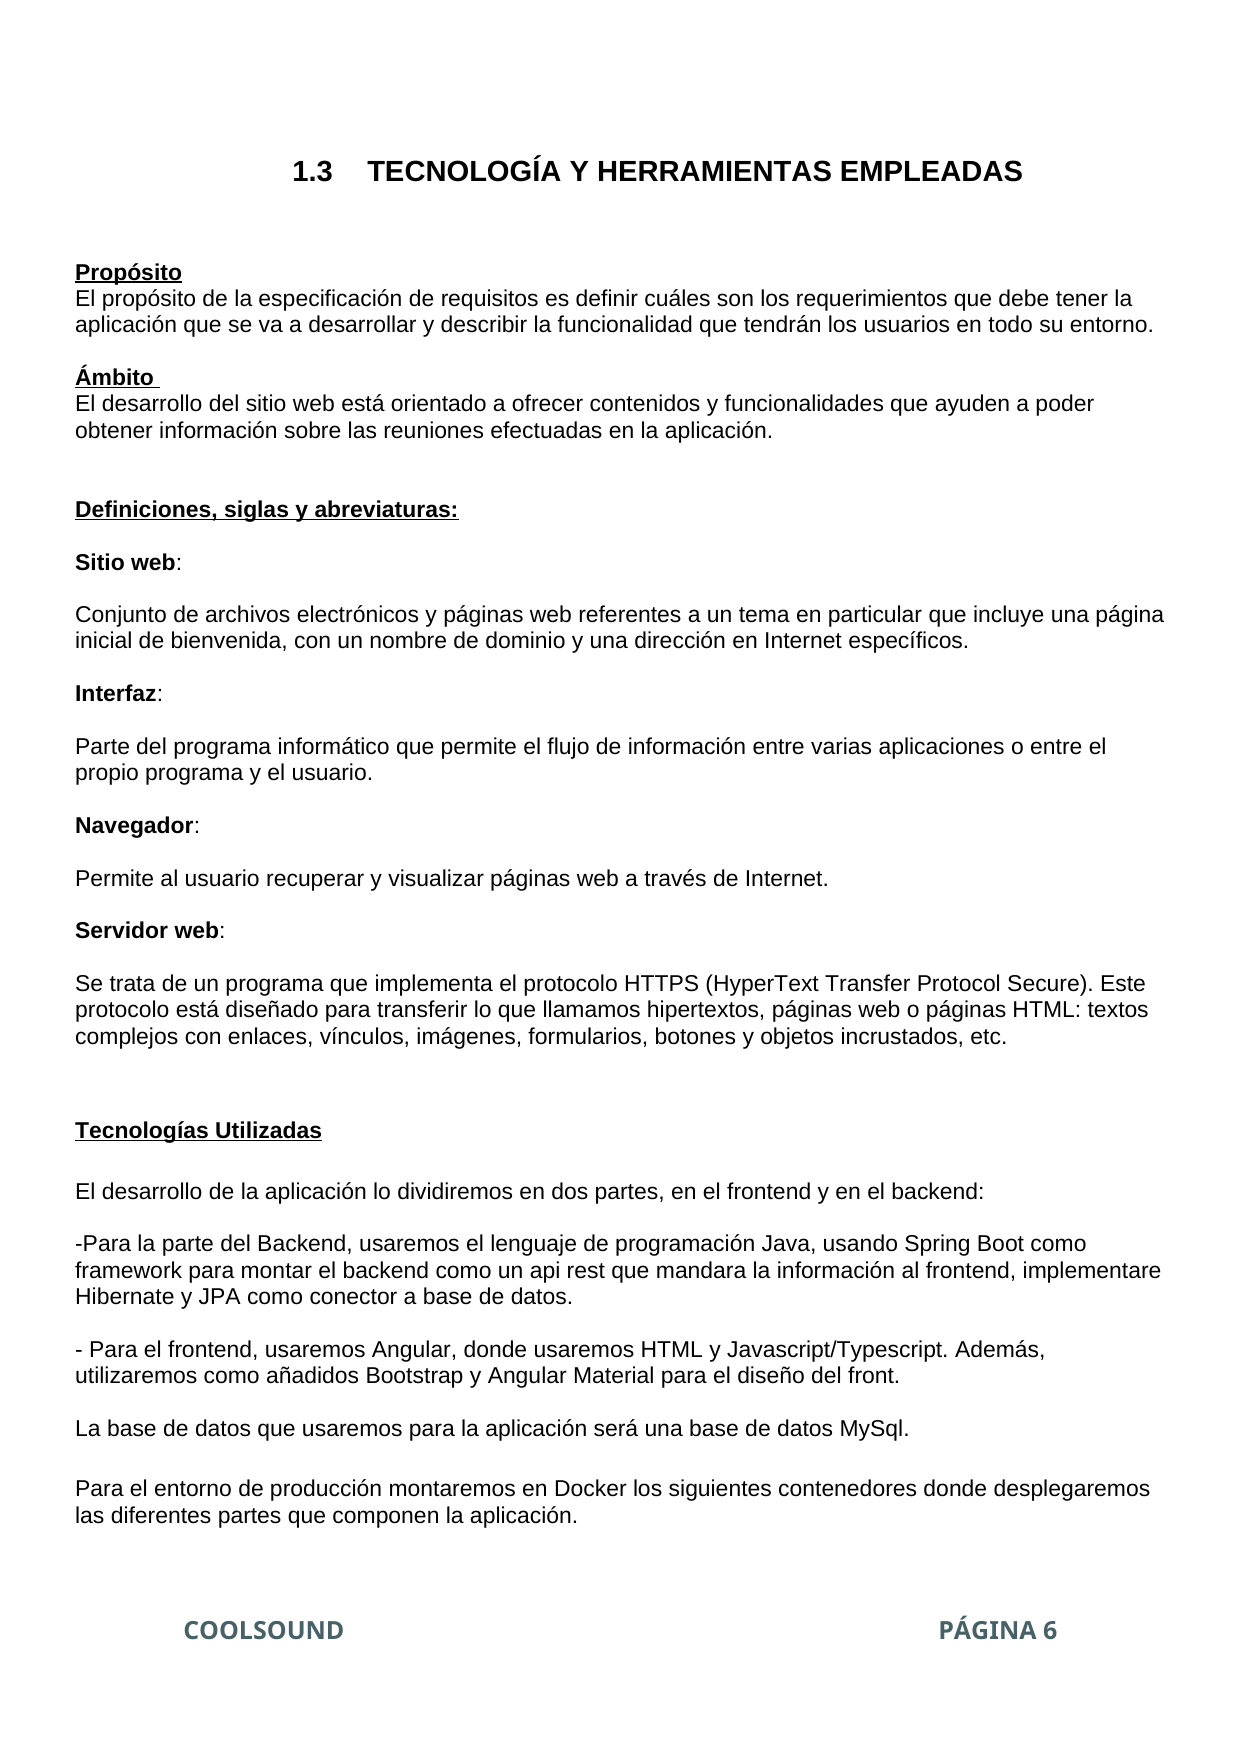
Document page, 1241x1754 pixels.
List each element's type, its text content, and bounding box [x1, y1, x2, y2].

text Propósito [75, 258, 1165, 285]
subtitle TECNOLOGÍA Y HERRAMIENTAS EMPLEADAS [150, 154, 1165, 188]
text Permite al usuario recuperar y visualizar páginas web a través de Internet. [75, 865, 1165, 891]
text Tecnologías Utilizadas [75, 1117, 1165, 1144]
text Se trata de un programa que implementa el protocolo HTTPS (HyperText Transfer Protocol Secure). Este protocolo está diseñado para transferir lo que llamamos hipertextos, páginas web o páginas HTML: textos complejos con enlaces, vínculos, imágenes, formularios, botones y objetos incrustados, etc. [75, 970, 1165, 1049]
text Navegador: [75, 812, 1165, 838]
text Ámbito [75, 364, 1165, 390]
text Sitio web: [75, 548, 1165, 575]
text La base de datos que usaremos para la aplicación será una base de datos MySql. [75, 1415, 1165, 1441]
text Interfaz: [75, 680, 1165, 707]
text Para el entorno de producción montaremos en Docker los siguientes contenedores donde desplegaremos las diferentes partes que componen la aplicación. [75, 1475, 1165, 1528]
text -Para la parte del Backend, usaremos el lenguaje de programación Java, usando Spring Boot como framework para montar el backend como un api rest que mandara la información al frontend, implementare Hibernate y JPA como conector a base de datos. [75, 1230, 1165, 1309]
text El desarrollo del sitio web está orientado a ofrecer contenidos y funcionalidades que ayuden a poder obtener información sobre las reuniones efectuadas en la aplicación. [75, 390, 1165, 443]
text El desarrollo de la aplicación lo dividiremos en dos partes, en el frontend y en el backend: [75, 1178, 1165, 1204]
text El propósito de la especificación de requisitos es definir cuáles son los requerimientos que debe tener la aplicación que se va a desarrollar y describir la funcionalidad que tendrán los usuarios en todo su entorno. [75, 285, 1165, 338]
text Servidor web: [75, 917, 1165, 944]
text Parte del programa informático que permite el flujo de información entre varias aplicaciones o entre el propio programa y el usuario. [75, 733, 1165, 786]
text Definiciones, siglas y abreviaturas: [75, 496, 1165, 522]
text - Para el frontend, usaremos Angular, donde usaremos HTML y Javascript/Typescript. Además, utilizaremos como añadidos Bootstrap y Angular Material para el diseño del front. [75, 1336, 1165, 1388]
text Conjunto de archivos electrónicos y páginas web referentes a un tema en particular que incluye una página inicial de bienvenida, con un nombre de dominio y una dirección en Internet específicos. [75, 601, 1165, 654]
